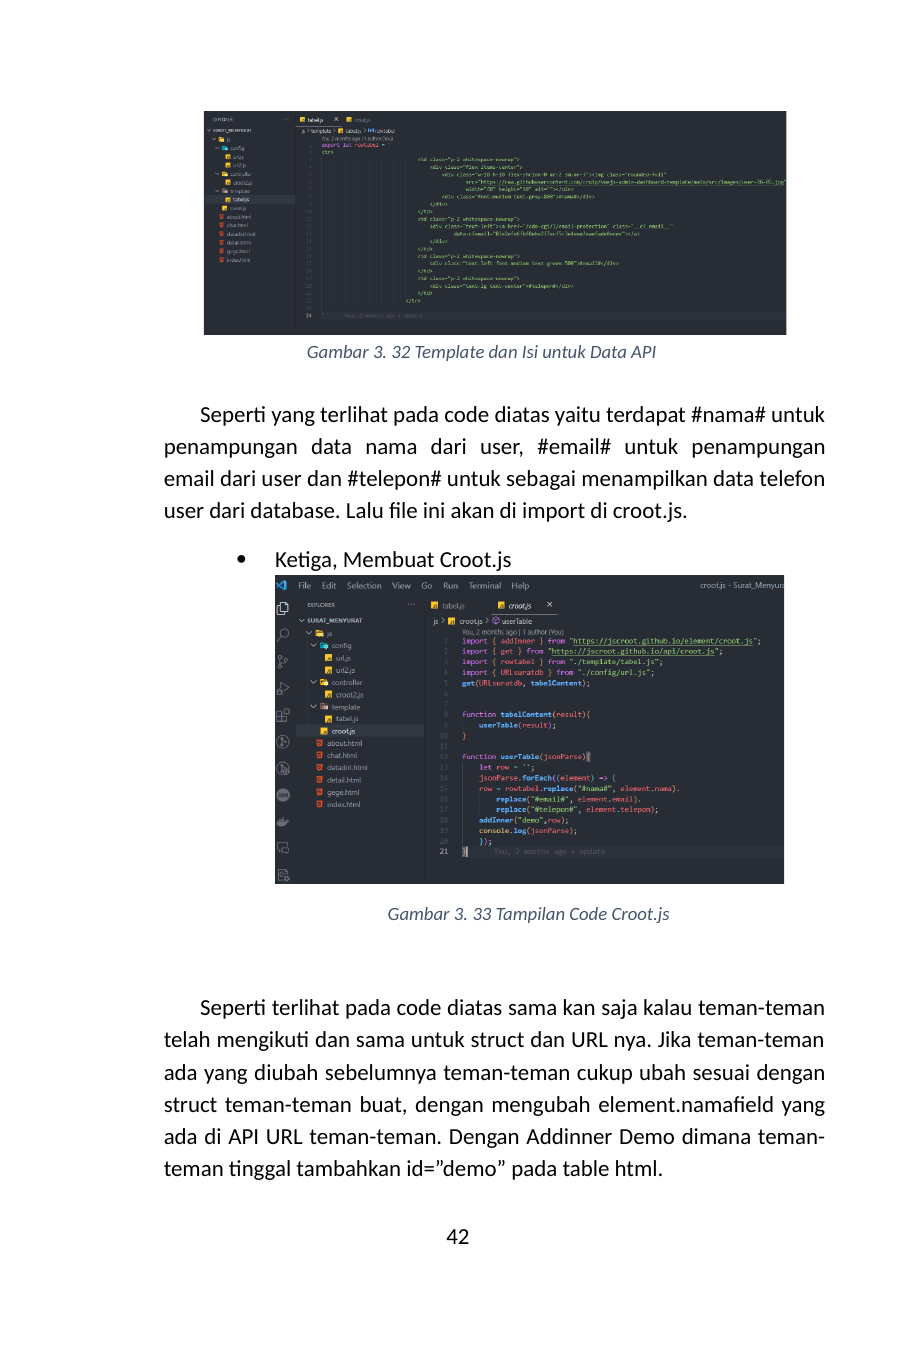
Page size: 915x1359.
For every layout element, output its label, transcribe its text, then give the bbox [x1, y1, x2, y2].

text Seperti yang terlihat pada code diatas yaitu terdapat #nama# untuk penampungan data nama dari user, #email# untuk penampungan email dari user dan #telepon# untuk sebagai menampilkan data telefon user dari database. Lalu file ini akan di import di croot.js. [163, 400, 826, 524]
picture [203, 111, 787, 335]
picture [275, 575, 785, 884]
list Ketiga, Membuat Croot.js [237, 545, 826, 573]
text Seperti terlihat pada code diatas sama kan saja kalau teman-teman telah mengikuti dan sama untuk struct dan URL nya. Jika teman-teman ada yang diubah sebelumnya teman-teman cukup ubah sesuai dengan struct teman-teman buat, dengan mengubah element.namafield yang ada di API URL teman-teman. Dengan Addinner Demo dimana teman-teman tinggal tambahkan id=”demo” pada table html. [163, 993, 826, 1182]
